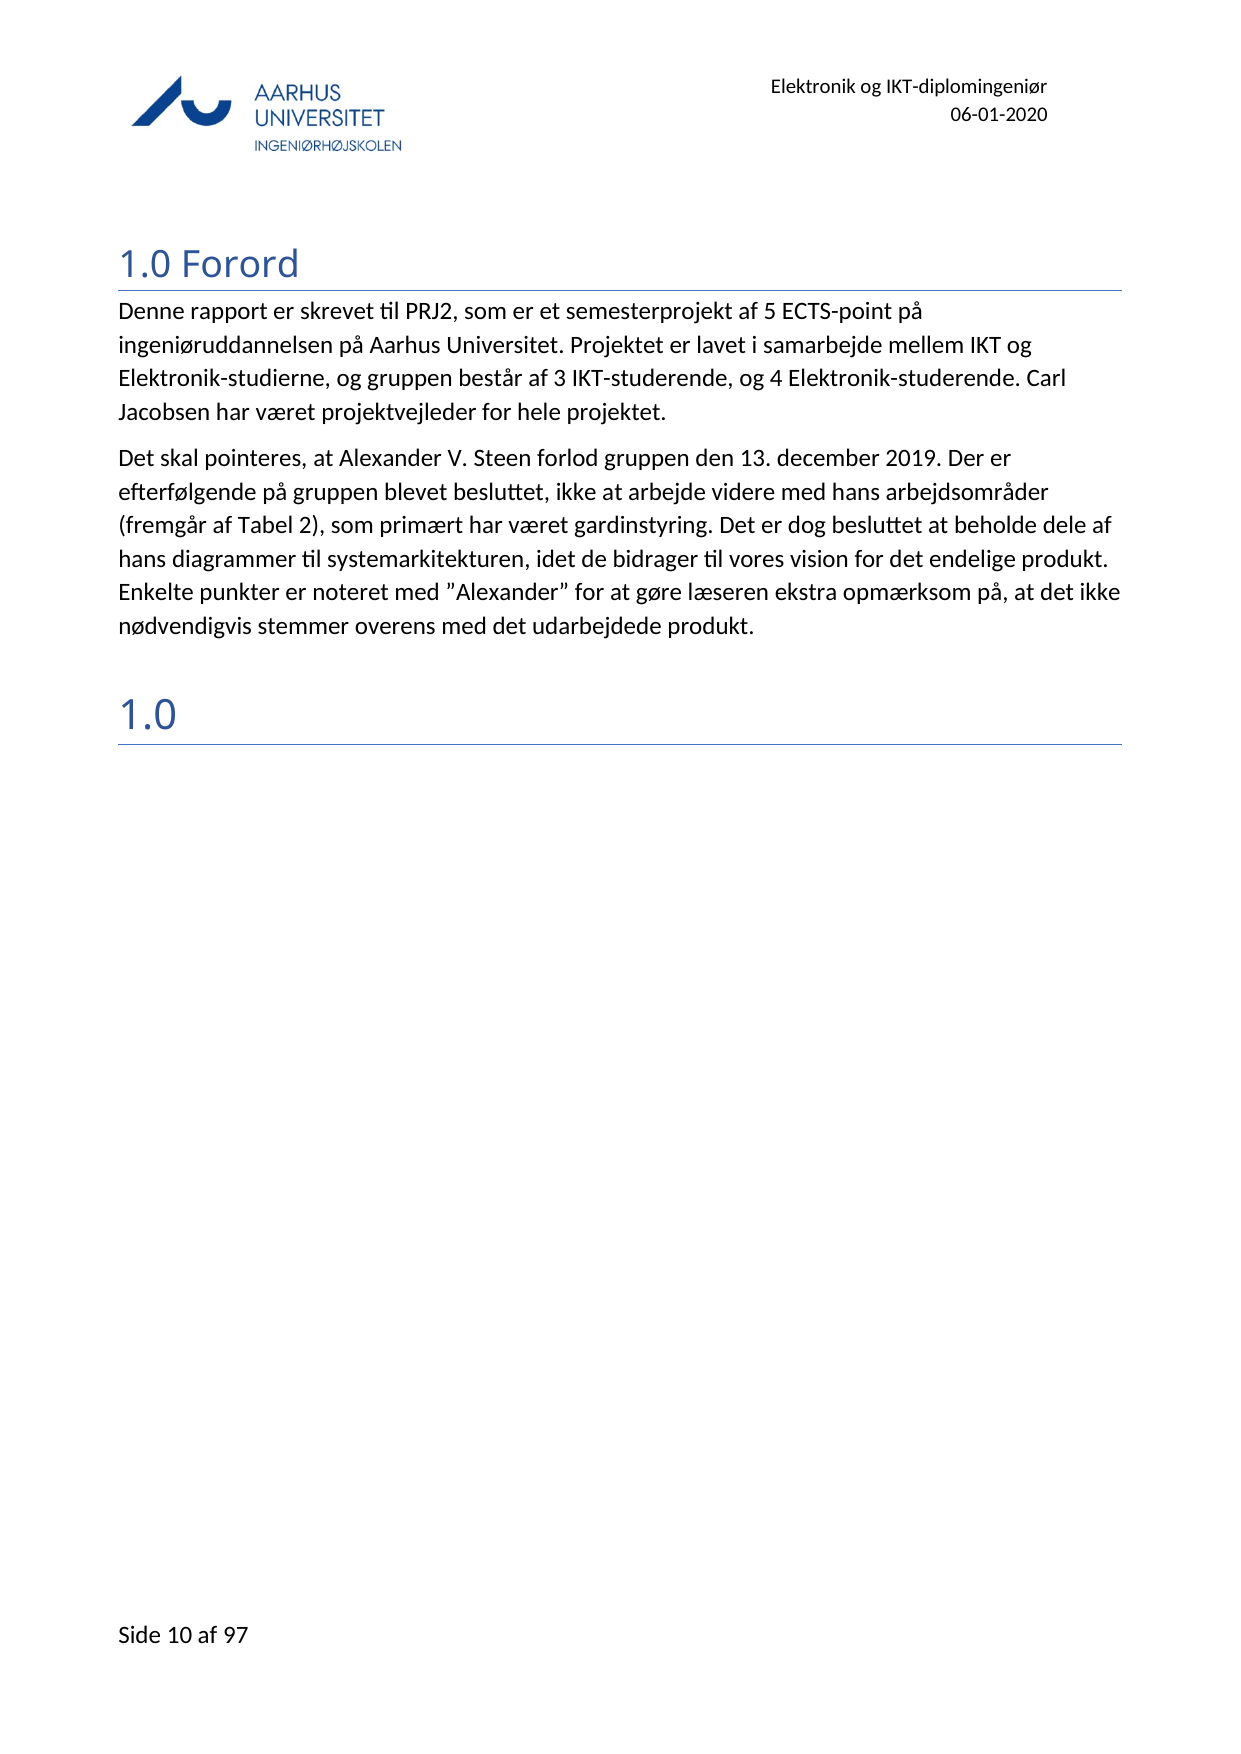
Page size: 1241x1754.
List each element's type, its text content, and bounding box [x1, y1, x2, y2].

text Denne rapport er skrevet til PRJ2, som er et semesterprojekt af 5 ECTS-point på ingeniøruddannelsen på Aarhus Universitet. Projektet er lavet i samarbejde mellem IKT og Elektronik-studierne, og gruppen består af 3 IKT-studerende, og 4 Elektronik-studerende. Carl Jacobsen har været projektvejleder for hele projektet. [118, 296, 1122, 427]
picture [129, 73, 432, 156]
text Det skal pointeres, at Alexander V. Steen forlod gruppen den 13. december 2019. Der er efterfølgende på gruppen blevet besluttet, ikke at arbejde videre med hans arbejdsområder (fremgår af Tabel 2), som primært har været gardinstyring. Det er dog besluttet at beholde dele af hans diagrammer til systemarkitekturen, idet de bidrager til vores vision for det endelige produkt. Enkelte punkter er noteret med ”Alexander” for at gøre læseren ekstra opmærksom på, at det ikke nødvendigvis stemmer overens med det udarbejdede produkt. [118, 442, 1122, 640]
subtitle 1.0 Forord [118, 237, 1122, 290]
